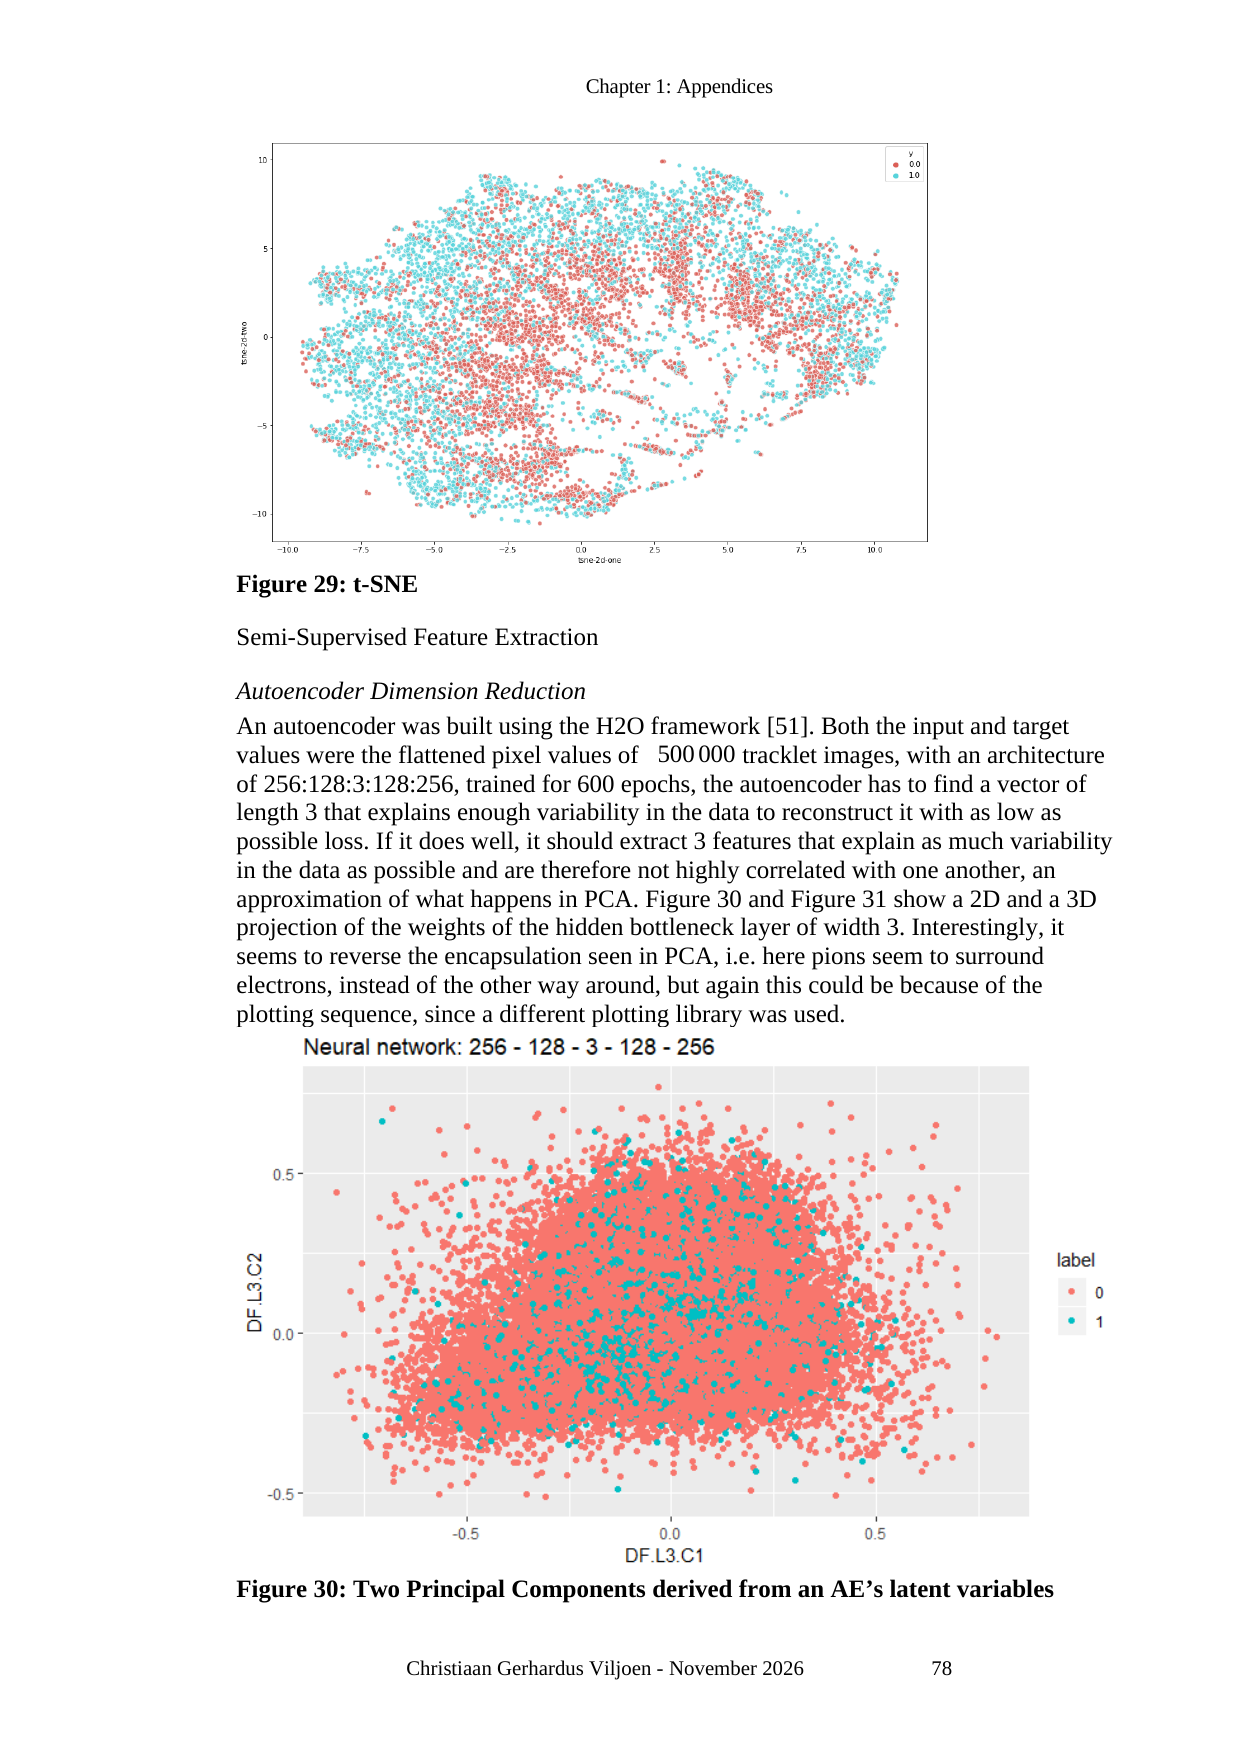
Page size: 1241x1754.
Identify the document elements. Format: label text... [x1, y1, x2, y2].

text An autoencoder was built using the H2O framework . Both the input and target values were the flattened pixel values of tracklet images, with an architecture of 256:128:3:128:256, trained for 600 epochs, the autoencoder has to find a vector of length 3 that explains enough variability in the data to reconstruct it with as low as possible loss. If it does well, it should extract 3 features that explain as much variability in the data as possible and are therefore not highly correlated with one another, an approximation of what happens in PCA. Figure 25 and Figure 26 show a 2D and a 3D projection of the weights of the hidden bottleneck layer of width 3. Interestingly, it seems to reverse the encapsulation seen in PCA, i.e. here pions seem to surround electrons, instead of the other way around, but again this could be because of the plotting sequence, since a different plotting library was used. [236, 711, 1122, 1027]
subtitle Semi-Supervised Feature Extraction [236, 622, 1122, 651]
picture [236, 135, 934, 569]
subtitle Autoencoder Dimension Reduction [236, 676, 1122, 705]
picture [236, 1027, 1123, 1575]
